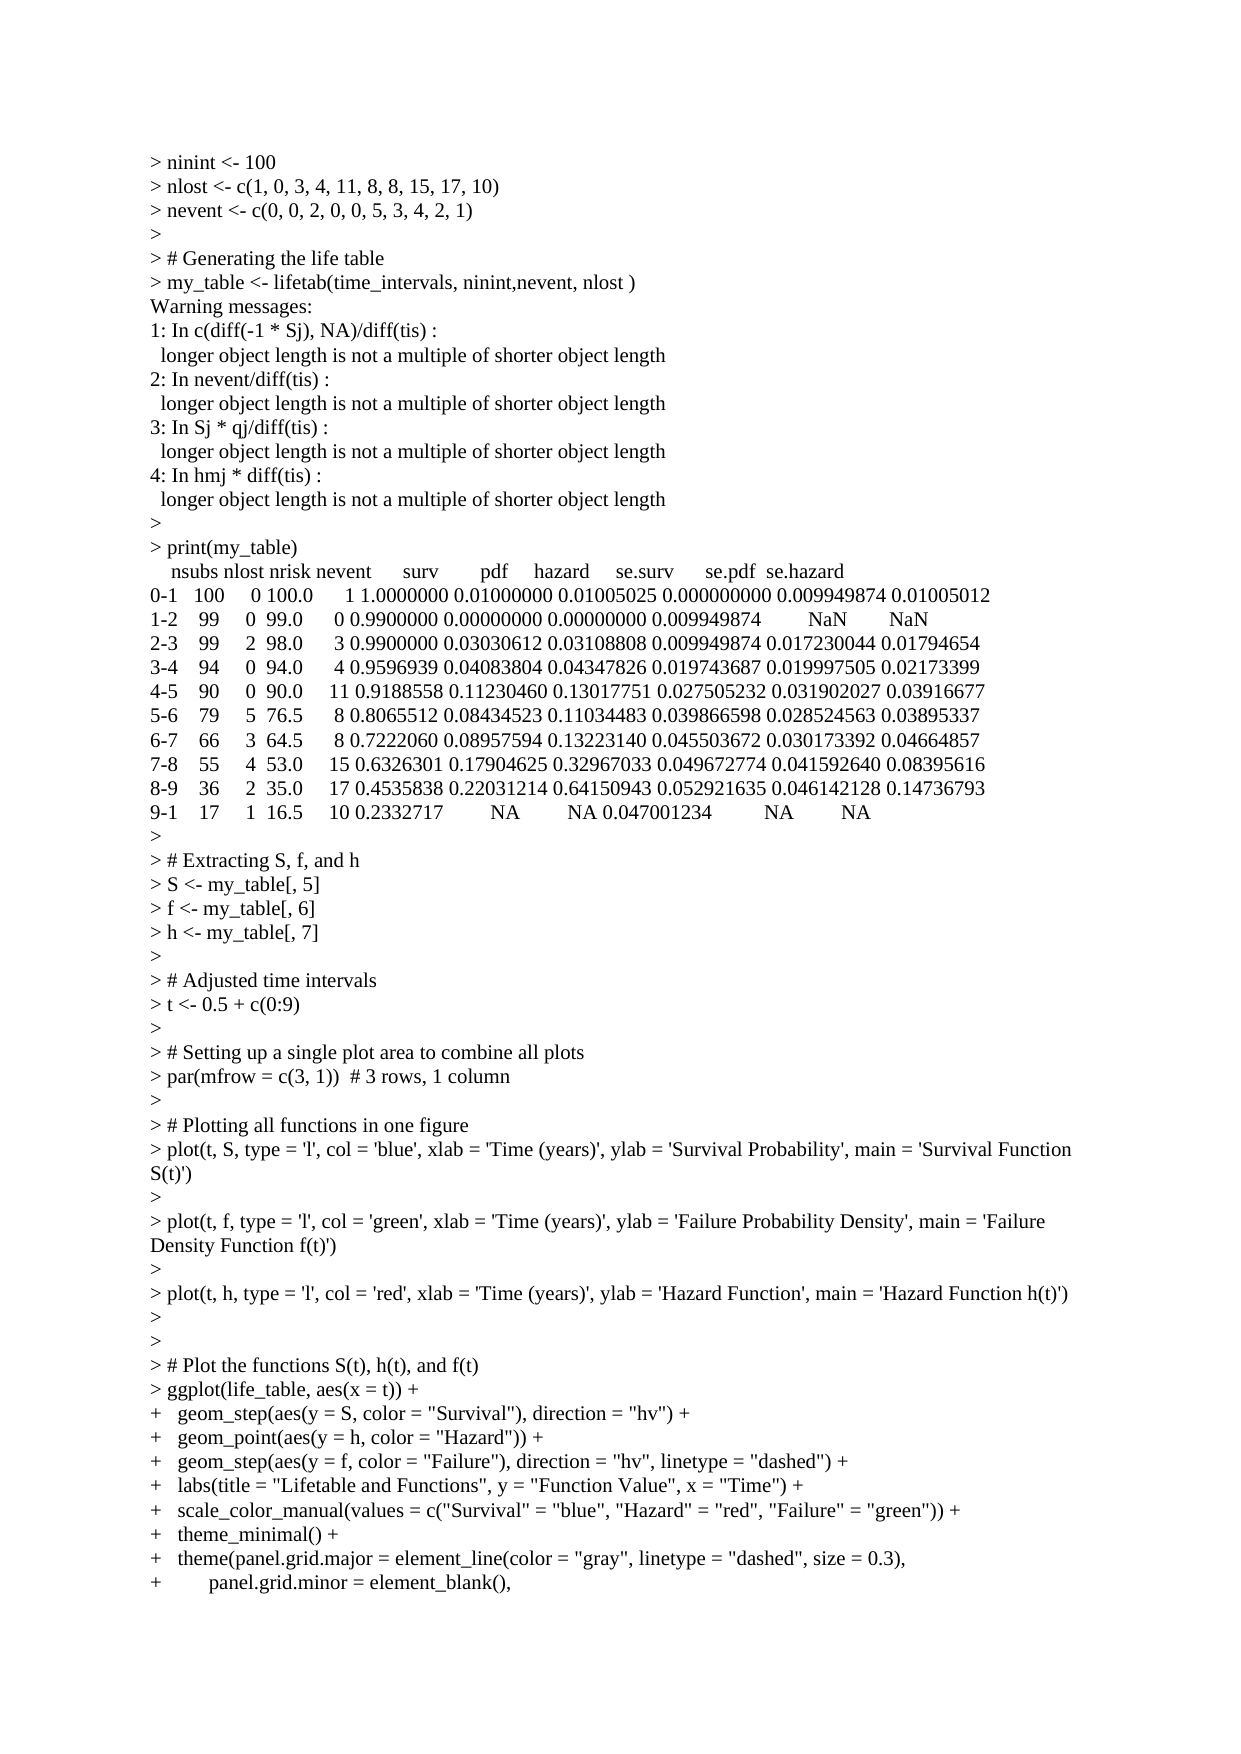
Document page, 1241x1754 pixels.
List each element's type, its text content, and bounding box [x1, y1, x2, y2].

text 8-9 36 2 35.0 17 0.4535838 0.22031214 0.64150943 0.052921635 0.046142128 0.14736793 [150, 776, 1090, 800]
text 1: In c(diff(-1 * Sj), NA)/diff(tis) : [150, 318, 1090, 342]
text > # Plot the functions S(t), h(t), and f(t) [150, 1353, 1090, 1377]
text > [150, 1305, 1090, 1329]
text > par(mfrow = c(3, 1)) # 3 rows, 1 column [150, 1064, 1090, 1088]
text 3: In Sj * qj/diff(tis) : [150, 415, 1090, 439]
text 1-2 99 0 99.0 0 0.9900000 0.00000000 0.00000000 0.009949874 NaN NaN [150, 607, 1090, 631]
text + scale_color_manual(values = c("Survival" = "blue", "Hazard" = "red", "Failure" = "green")) + [150, 1497, 1090, 1522]
text 9-1 17 1 16.5 10 0.2332717 NA NA 0.047001234 NA NA [150, 800, 1090, 824]
text > plot(t, f, type = 'l', col = 'green', xlab = 'Time (years)', ylab = 'Failure Probability Density', main = 'Failure Density Function f(t)') [150, 1209, 1090, 1257]
text > # Setting up a single plot area to combine all plots [150, 1040, 1090, 1064]
text > [150, 1257, 1090, 1281]
text > t <- 0.5 + c(0:9) [150, 992, 1090, 1016]
text > [150, 824, 1090, 848]
text longer object length is not a multiple of shorter object length [150, 439, 1090, 463]
text longer object length is not a multiple of shorter object length [150, 391, 1090, 415]
text + theme_minimal() + [150, 1522, 1090, 1546]
text 2-3 99 2 98.0 3 0.9900000 0.03030612 0.03108808 0.009949874 0.017230044 0.01794654 [150, 631, 1090, 655]
text > # Adjusted time intervals [150, 968, 1090, 992]
text Warning messages: [150, 294, 1090, 318]
text + theme(panel.grid.major = element_line(color = "gray", linetype = "dashed", size = 0.3), [150, 1546, 1090, 1570]
text + geom_step(aes(y = S, color = "Survival"), direction = "hv") + [150, 1401, 1090, 1425]
text > [150, 1185, 1090, 1209]
text > plot(t, h, type = 'l', col = 'red', xlab = 'Time (years)', ylab = 'Hazard Function', main = 'Hazard Function h(t)') [150, 1281, 1090, 1305]
text > [150, 1088, 1090, 1112]
text 6-7 66 3 64.5 8 0.7222060 0.08957594 0.13223140 0.045503672 0.030173392 0.04664857 [150, 727, 1090, 752]
text 2: In nevent/diff(tis) : [150, 367, 1090, 391]
text longer object length is not a multiple of shorter object length [150, 487, 1090, 511]
text > h <- my_table[, 7] [150, 920, 1090, 944]
text 4-5 90 0 90.0 11 0.9188558 0.11230460 0.13017751 0.027505232 0.031902027 0.03916677 [150, 679, 1090, 703]
text > ggplot(life_table, aes(x = t)) + [150, 1377, 1090, 1401]
text 7-8 55 4 53.0 15 0.6326301 0.17904625 0.32967033 0.049672774 0.041592640 0.08395616 [150, 752, 1090, 776]
text > S <- my_table[, 5] [150, 872, 1090, 896]
text > f <- my_table[, 6] [150, 896, 1090, 920]
text > # Generating the life table [150, 246, 1090, 270]
text 0-1 100 0 100.0 1 1.0000000 0.01000000 0.01005025 0.000000000 0.009949874 0.01005012 [150, 583, 1090, 607]
text longer object length is not a multiple of shorter object length [150, 342, 1090, 367]
text 4: In hmj * diff(tis) : [150, 463, 1090, 487]
text > my_table <- lifetab(time_intervals, ninint,nevent, nlost ) [150, 270, 1090, 294]
text > print(my_table) [150, 535, 1090, 559]
text + geom_step(aes(y = f, color = "Failure"), direction = "hv", linetype = "dashed") + [150, 1449, 1090, 1473]
text > nlost <- c(1, 0, 3, 4, 11, 8, 8, 15, 17, 10) [150, 174, 1090, 198]
text > [150, 944, 1090, 968]
text > [150, 511, 1090, 535]
text + geom_point(aes(y = h, color = "Hazard")) + [150, 1425, 1090, 1449]
text + panel.grid.minor = element_blank(), [150, 1570, 1090, 1594]
text 5-6 79 5 76.5 8 0.8065512 0.08434523 0.11034483 0.039866598 0.028524563 0.03895337 [150, 703, 1090, 727]
text > # Extracting S, f, and h [150, 848, 1090, 872]
text > nevent <- c(0, 0, 2, 0, 0, 5, 3, 4, 2, 1) [150, 198, 1090, 222]
text nsubs nlost nrisk nevent surv pdf hazard se.surv se.pdf se.hazard [150, 559, 1090, 583]
text > [150, 1329, 1090, 1353]
text > # Plotting all functions in one figure [150, 1112, 1090, 1137]
text > plot(t, S, type = 'l', col = 'blue', xlab = 'Time (years)', ylab = 'Survival Probability', main = 'Survival Function S(t)') [150, 1137, 1090, 1185]
text > [150, 1016, 1090, 1040]
text > [150, 222, 1090, 246]
text > ninint <- 100 [150, 150, 1090, 174]
text 3-4 94 0 94.0 4 0.9596939 0.04083804 0.04347826 0.019743687 0.019997505 0.02173399 [150, 655, 1090, 679]
text + labs(title = "Lifetable and Functions", y = "Function Value", x = "Time") + [150, 1473, 1090, 1497]
